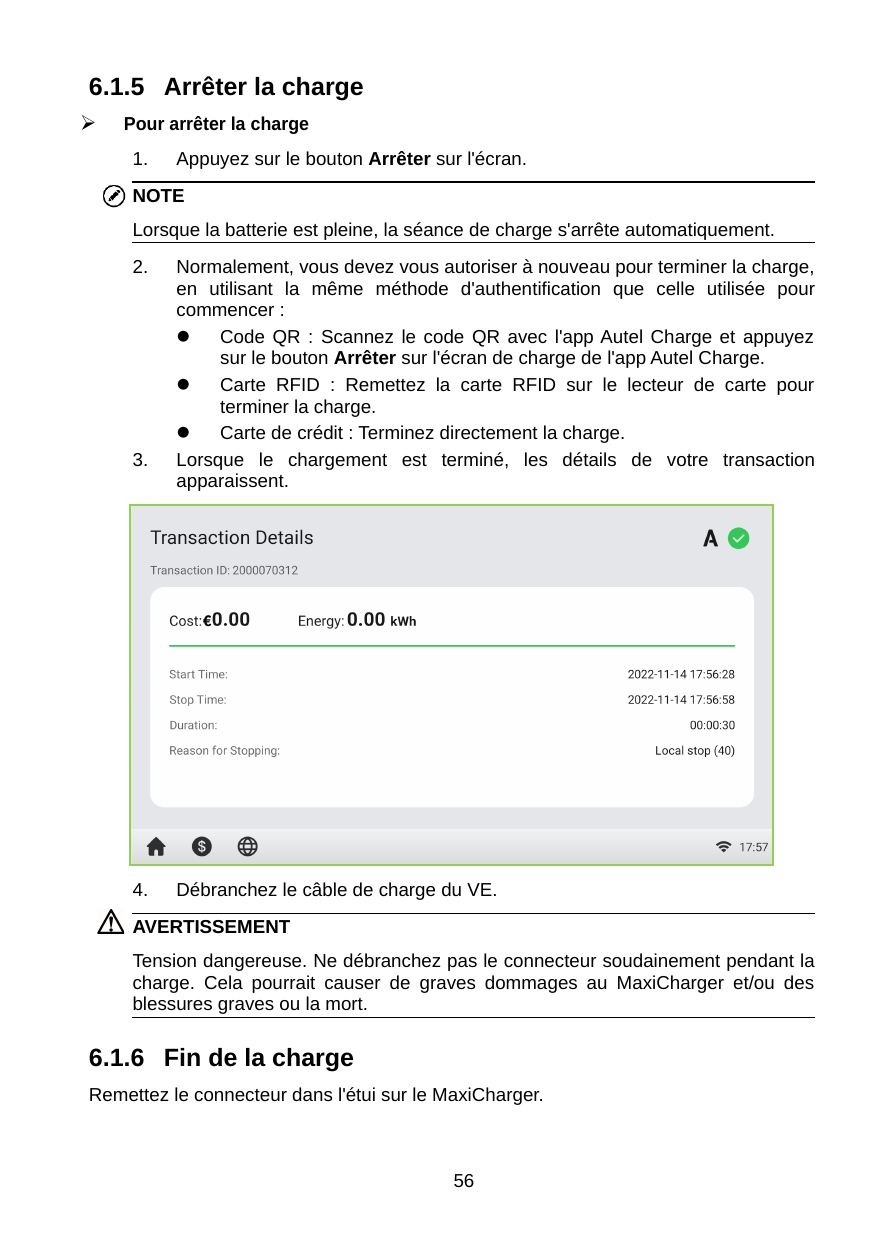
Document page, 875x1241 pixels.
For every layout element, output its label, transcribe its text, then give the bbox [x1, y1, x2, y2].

list Débranchez le câble de charge du VE. [132, 879, 815, 900]
text Remettez le connecteur dans l'étui sur le MaxiCharger. [89, 1084, 815, 1106]
picture [97, 909, 125, 934]
list Lorsque le chargement est terminé, les détails de votre transaction apparaissent. [132, 449, 815, 492]
subtitle Arrêter la charge [89, 72, 815, 100]
text Tension dangereuse. Ne débranchez pas le connecteur soudainement pendant la charge. Cela pourrait causer de graves dommages au MaxiCharger et/ou des blessures graves ou la mort. [132, 947, 815, 1017]
list Appuyez sur le bouton Arrêter sur l'écran. [132, 147, 815, 169]
picture [101, 183, 126, 208]
text NOTE [132, 183, 815, 206]
picture [131, 506, 772, 864]
text AVERTISSEMENT [132, 914, 815, 937]
text Lorsque la batterie est pleine, la séance de charge s'arrête automatiquement. [132, 216, 815, 242]
list Normalement, vous devez vous autoriser à nouveau pour terminer la charge, en utilisant la même méthode d'authentification que celle utilisée pour commencer : [132, 256, 815, 321]
list Carte de crédit : Terminez directement la charge. [176, 422, 815, 444]
list Code QR : Scannez le code QR avec l'app Autel Charge et appuyez sur le bouton Arrêter sur l'écran de charge de l'app Autel Charge. [176, 326, 815, 369]
list Pour arrêter la charge [80, 113, 815, 135]
list Carte RFID : Remettez la carte RFID sur le lecteur de carte pour terminer la charge. [176, 374, 815, 417]
subtitle Fin de la charge [89, 1043, 815, 1071]
